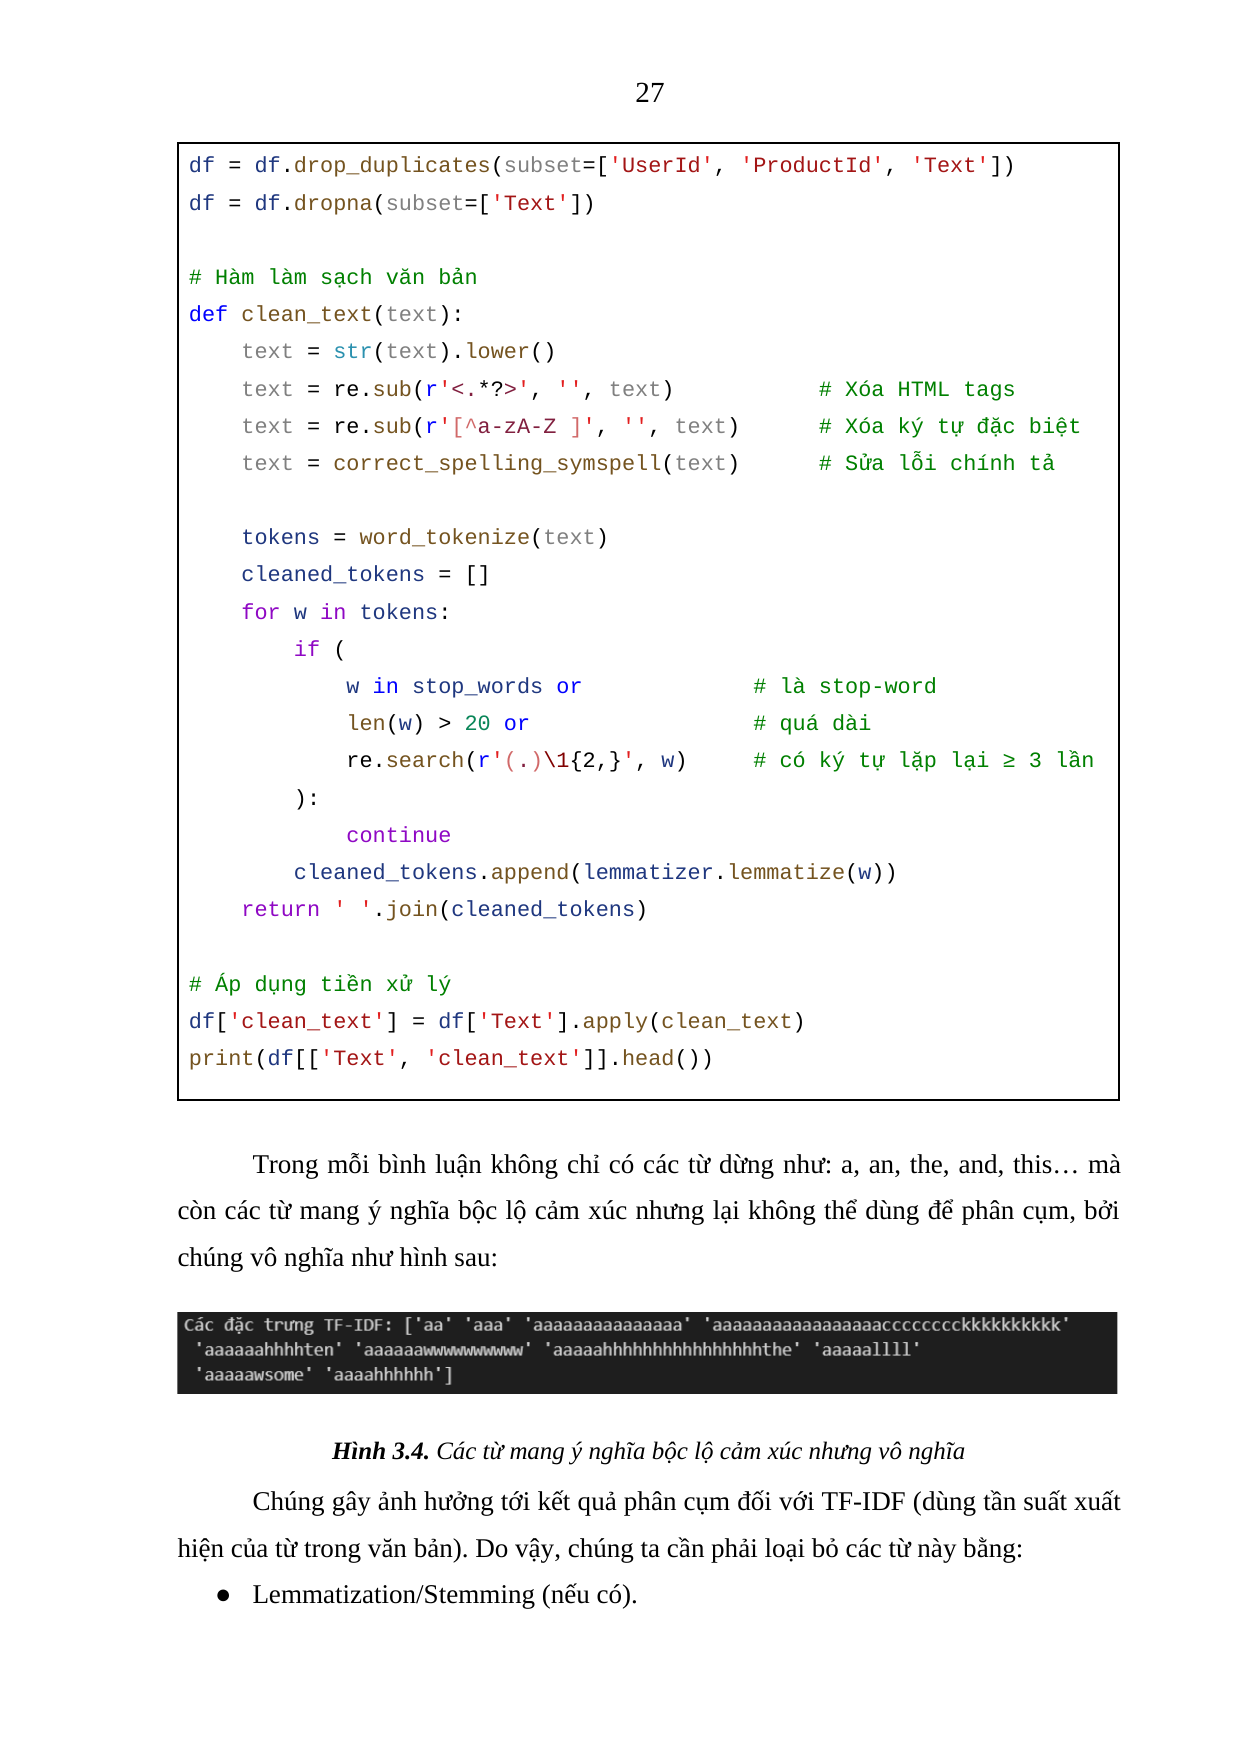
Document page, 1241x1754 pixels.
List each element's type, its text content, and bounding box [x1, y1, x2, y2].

picture [177, 1312, 1118, 1394]
text Chúng gây ảnh hưởng tới kết quả phân cụm đối với TF-IDF (dùng tần suất xuất hiện của từ trong văn bản). Do vậy, chúng ta cần phải loại bỏ các từ này bằng: [177, 1485, 1122, 1563]
list Lemmatization/Stemming (nếu có). [215, 1579, 1122, 1610]
text Hình 3.4. Các từ mang ý nghĩa bộc lộ cảm xúc nhưng vô nghĩa [177, 1436, 1122, 1464]
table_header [179, 144, 1118, 1099]
text Trong mỗi bình luận không chỉ có các từ dừng như: a, an, the, and, this… mà còn các từ mang ý nghĩa bộc lộ cảm xúc nhưng lại không thể dùng để phân cụm, bởi chúng vô nghĩa như hình sau: [177, 1148, 1122, 1272]
